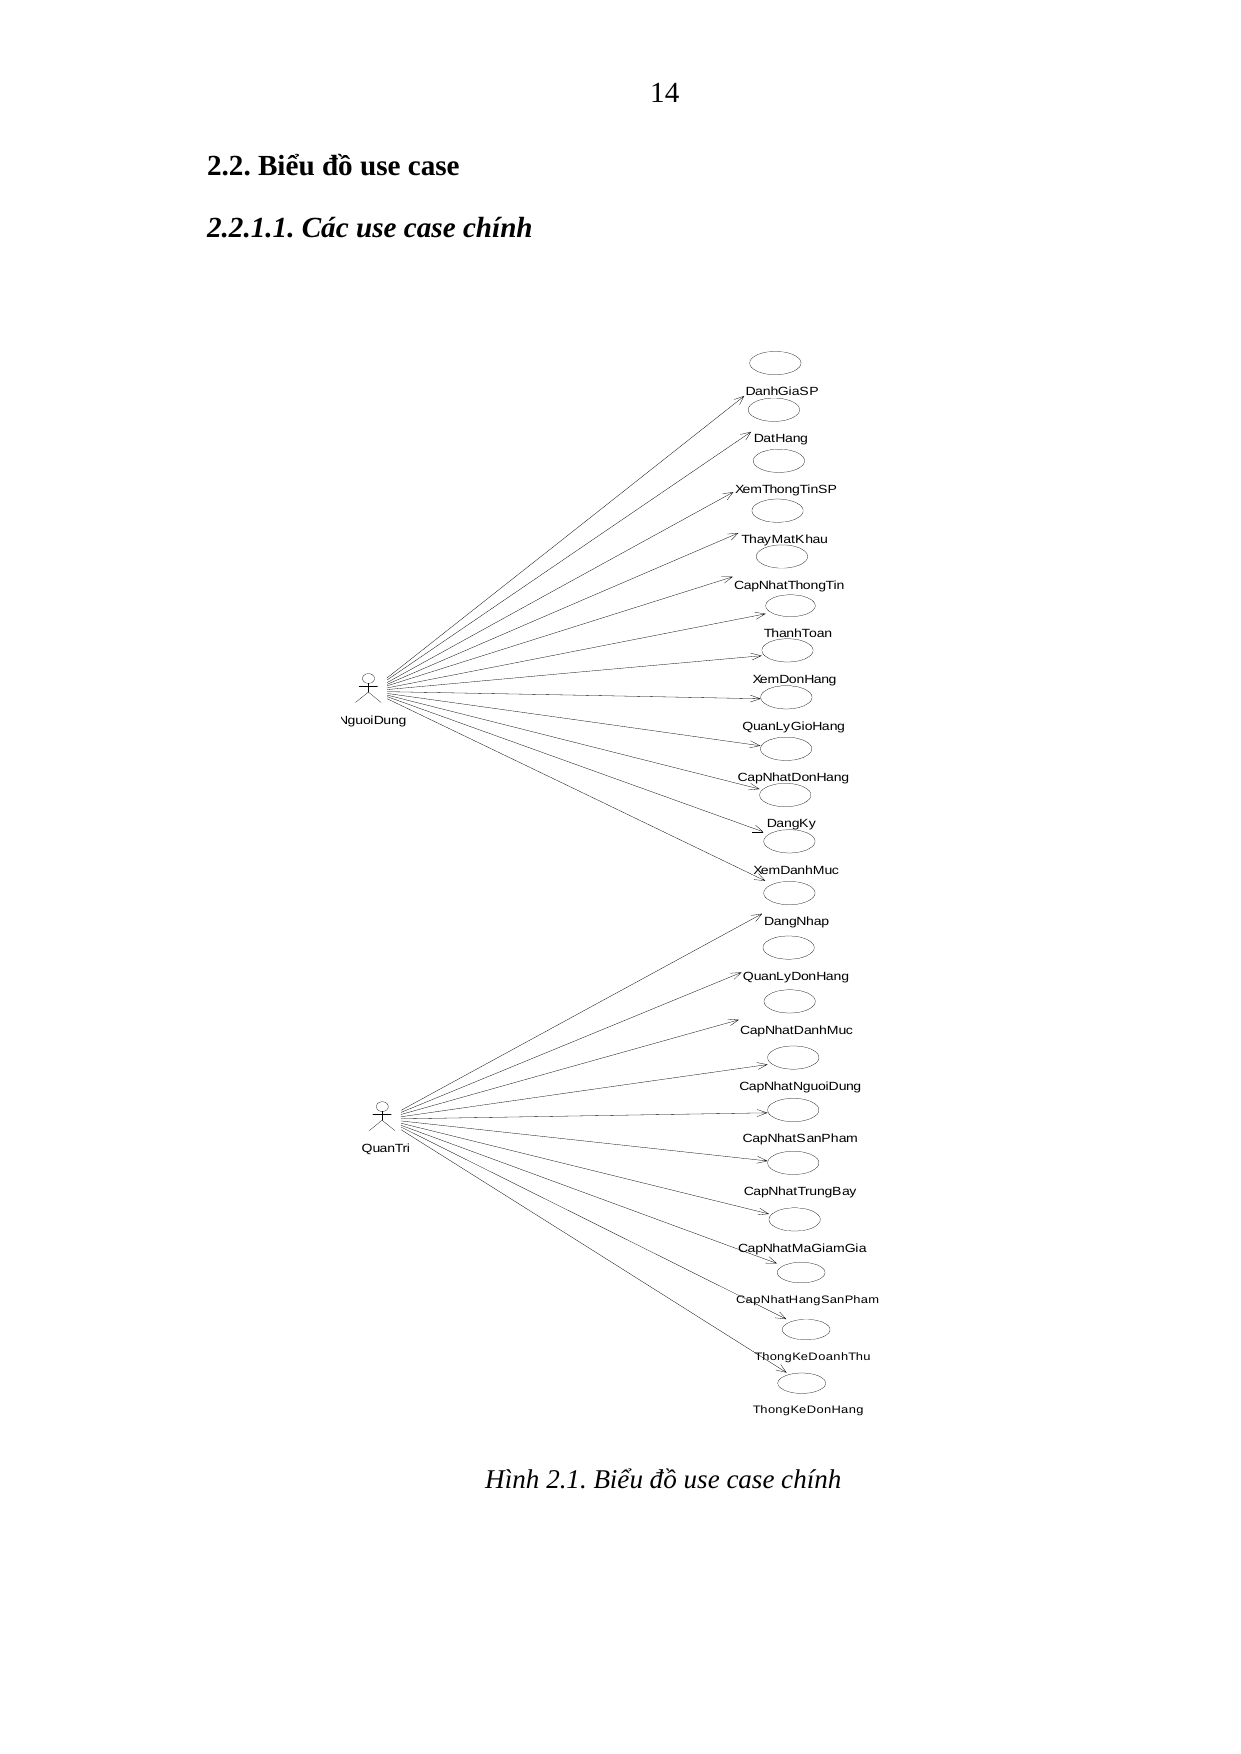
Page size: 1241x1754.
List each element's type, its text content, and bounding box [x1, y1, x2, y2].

subtitle Các use case chính [207, 211, 1122, 244]
subtitle Biểu đồ use case [207, 148, 1122, 181]
text Hình 2.1. Biểu đồ use case chính [207, 1463, 1122, 1494]
